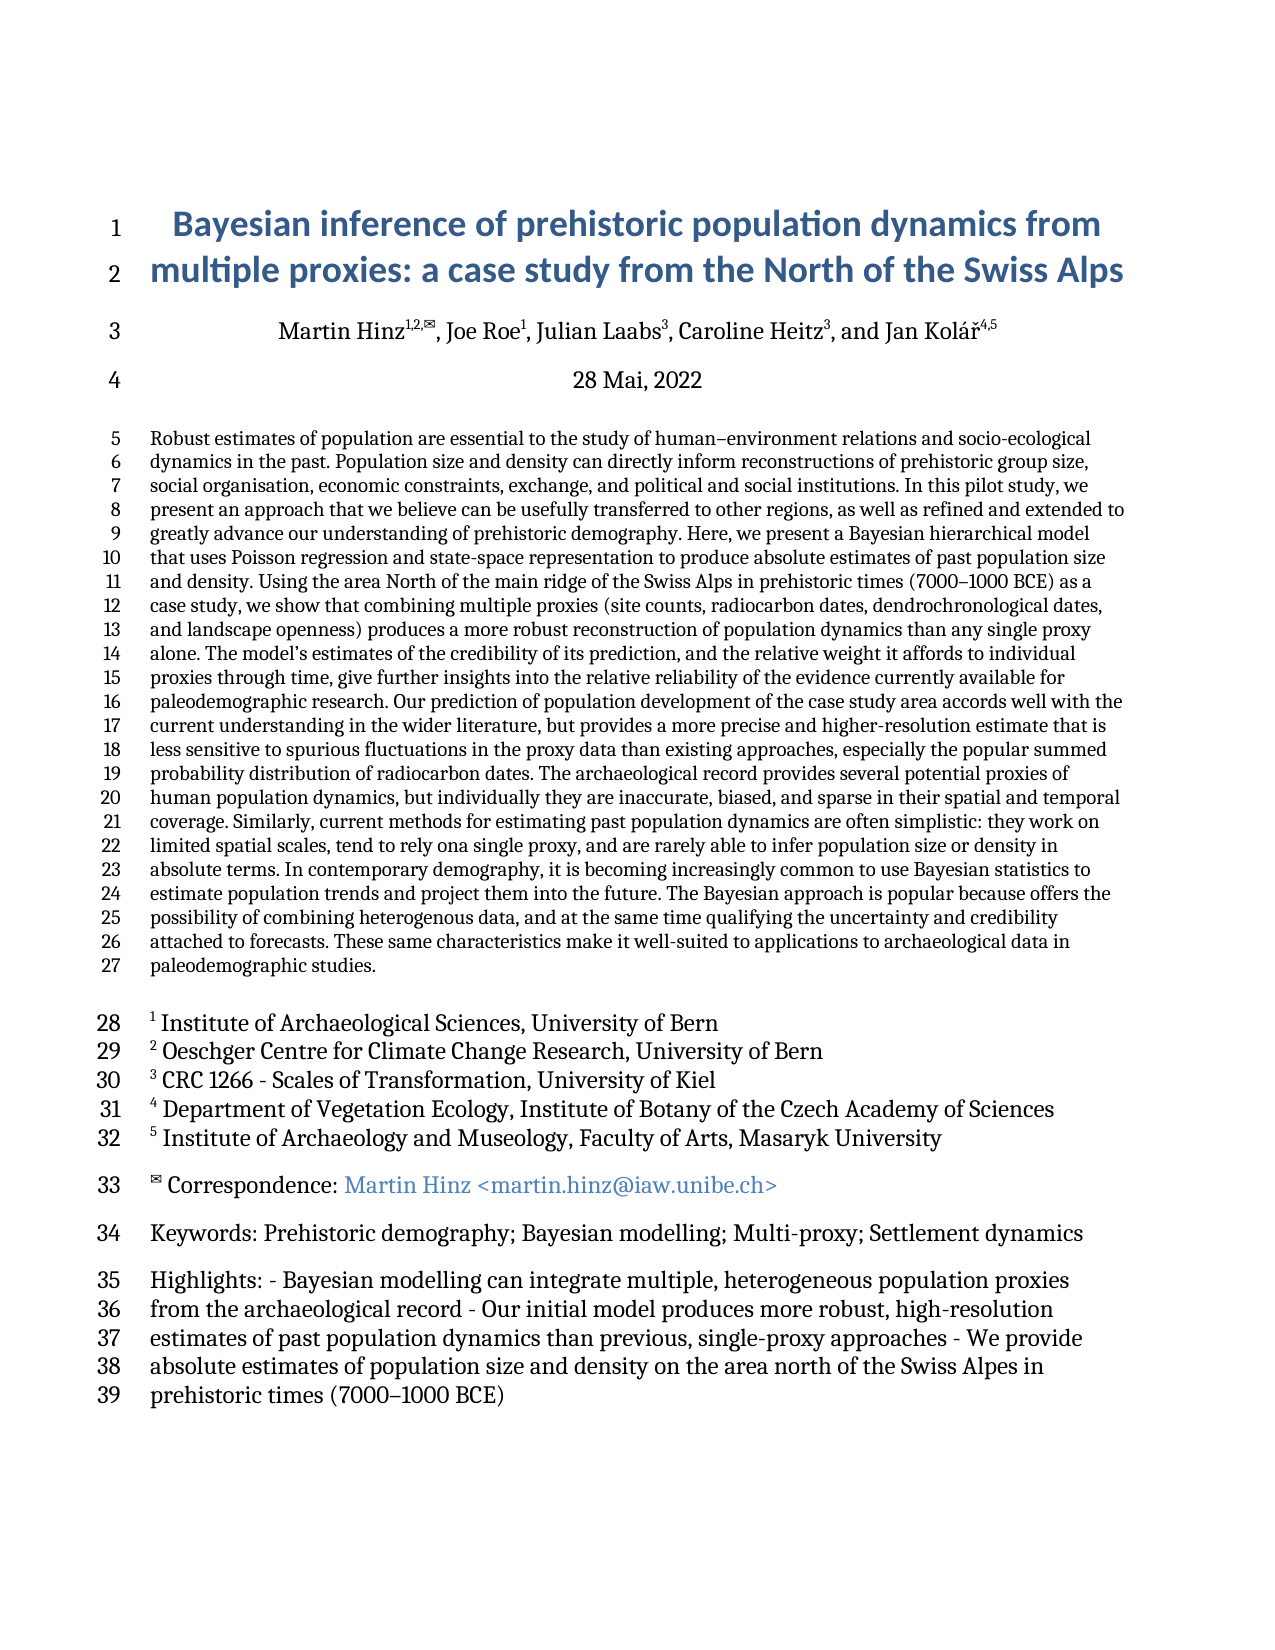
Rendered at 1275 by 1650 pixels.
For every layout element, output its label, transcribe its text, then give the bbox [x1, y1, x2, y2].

text Keywords: Prehistoric demography; Bayesian modelling; Multi-proxy; Settlement dynamics [150, 1218, 1125, 1247]
text Highlights: - Bayesian modelling can integrate multiple, heterogeneous population proxies from the archaeological record - Our initial model produces more robust, high-resolution estimates of past population dynamics than previous, single-proxy approaches - We provide absolute estimates of population size and density on the area north of the Swiss Alpes in prehistoric times (7000–1000 BCE) [150, 1266, 1125, 1410]
text 1 Institute of Archaeological Sciences, University of Bern 2 Oeschger Centre for Climate Change Research, University of Bern 3 CRC 1266 - Scales of Transformation, University of Kiel 4 Department of Vegetation Ecology, Institute of Botany of the Czech Academy of Sciences 5 Institute of Archaeology and Museology, Faculty of Arts, Masaryk University [150, 1008, 1125, 1152]
text 28 Mai, 2022 [150, 366, 1125, 395]
text ✉ Correspondence: Martin Hinz <> [150, 1171, 1125, 1200]
title Bayesian inference of prehistoric population dynamics from multiple proxies: a case study from the North of the Swiss Alps [150, 200, 1125, 292]
text Martin Hinz1,2,✉, Joe Roe1, Julian Laabs3, Caroline Heitz3, and Jan Kolář4,5 [150, 317, 1125, 345]
text Robust estimates of population are essential to the study of human–environment relations and socio-ecological dynamics in the past. Population size and density can directly inform reconstructions of prehistoric group size, social organisation, economic constraints, exchange, and political and social institutions. In this pilot study, we present an approach that we believe can be usefully transferred to other regions, as well as refined and extended to greatly advance our understanding of prehistoric demography. Here, we present a Bayesian hierarchical model that uses Poisson regression and state-space representation to produce absolute estimates of past population size and density. Using the area North of the main ridge of the Swiss Alps in prehistoric times (7000–1000 BCE) as a case study, we show that combining multiple proxies (site counts, radiocarbon dates, dendrochronological dates, and landscape openness) produces a more robust reconstruction of population dynamics than any single proxy alone. The model’s estimates of the credibility of its prediction, and the relative weight it affords to individual proxies through time, give further insights into the relative reliability of the evidence currently available for paleodemographic research. Our prediction of population development of the case study area accords well with the current understanding in the wider literature, but provides a more precise and higher-resolution estimate that is less sensitive to spurious fluctuations in the proxy data than existing approaches, especially the popular summed probability distribution of radiocarbon dates. The archaeological record provides several potential proxies of human population dynamics, but individually they are inaccurate, biased, and sparse in their spatial and temporal coverage. Similarly, current methods for estimating past population dynamics are often simplistic: they work on limited spatial scales, tend to rely ona single proxy, and are rarely able to infer population size or density in absolute terms. In contemporary demography, it is becoming increasingly common to use Bayesian statistics to estimate population trends and project them into the future. The Bayesian approach is popular because offers the possibility of combining heterogenous data, and at the same time qualifying the uncertainty and credibility attached to forecasts. These same characteristics make it well-suited to applications to archaeological data in paleodemographic studies. [150, 426, 1125, 977]
